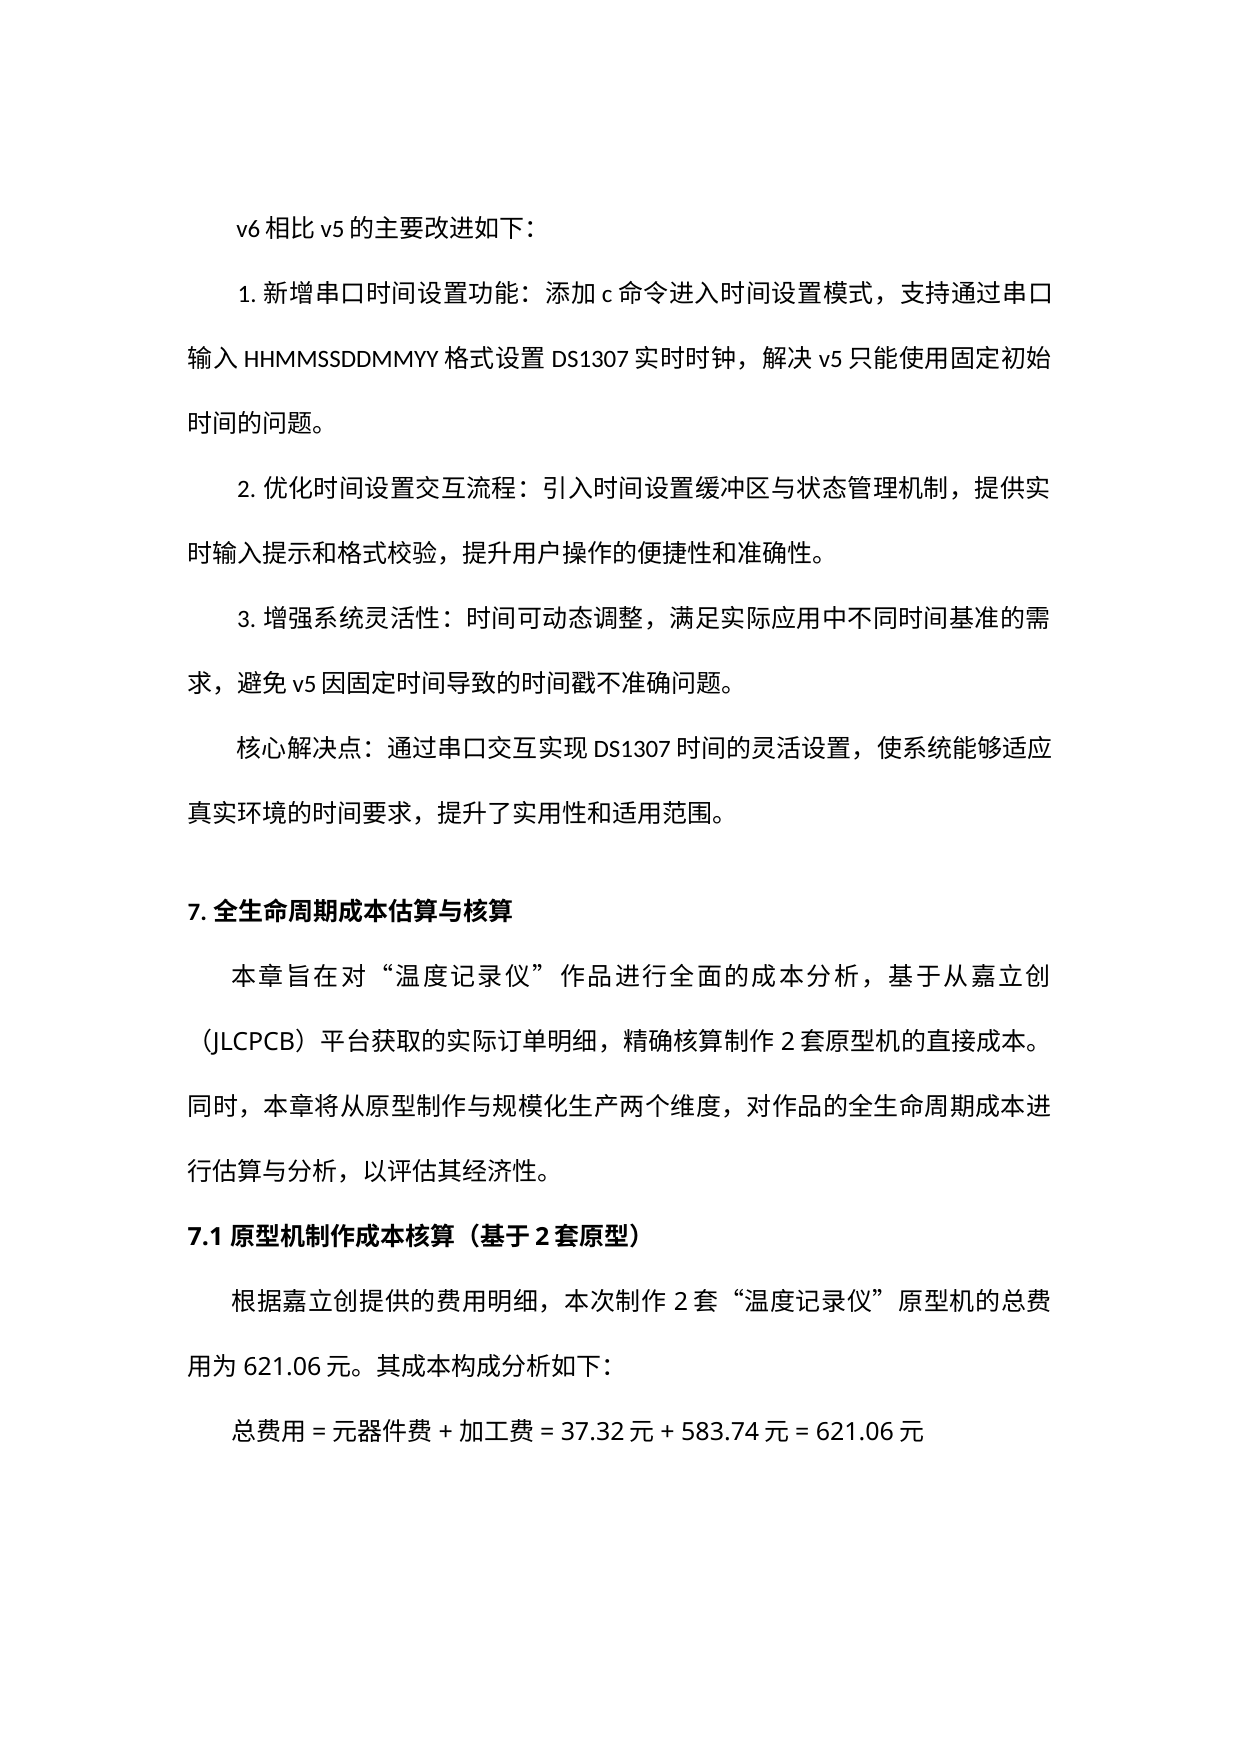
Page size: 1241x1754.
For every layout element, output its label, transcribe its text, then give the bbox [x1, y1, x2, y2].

text 核心解决点：通过串口交互实现DS1307时间的灵活设置，使系统能够适应真实环境的时间要求，提升了实用性和适用范围。 [187, 714, 1053, 844]
text 7.1 原型机制作成本核算（基于2套原型） [187, 1202, 1053, 1267]
text 根据嘉立创提供的费用明细，本次制作2套“温度记录仪”原型机的总费用为 621.06元。其成本构成分析如下： [187, 1267, 1053, 1397]
text v6相比v5的主要改进如下： [187, 194, 1053, 259]
text 总费用 = 元器件费 + 加工费 = 37.32元 + 583.74元 = 621.06元 [187, 1397, 1053, 1462]
text 2. 优化时间设置交互流程：引入时间设置缓冲区与状态管理机制，提供实时输入提示和格式校验，提升用户操作的便捷性和准确性。 [187, 454, 1053, 584]
text 3. 增强系统灵活性：时间可动态调整，满足实际应用中不同时间基准的需求，避免v5因固定时间导致的时间戳不准确问题。 [187, 584, 1053, 714]
text 7. 全生命周期成本估算与核算 [187, 877, 1053, 942]
text 1. 新增串口时间设置功能：添加c命令进入时间设置模式，支持通过串口输入HHMMSSDDMMYY格式设置DS1307实时时钟，解决v5只能使用固定初始时间的问题。 [187, 259, 1053, 454]
text 本章旨在对“温度记录仪”作品进行全面的成本分析，基于从嘉立创（JLCPCB）平台获取的实际订单明细，精确核算制作2套原型机的直接成本。同时，本章将从原型制作与规模化生产两个维度，对作品的全生命周期成本进行估算与分析，以评估其经济性。 [187, 942, 1053, 1202]
